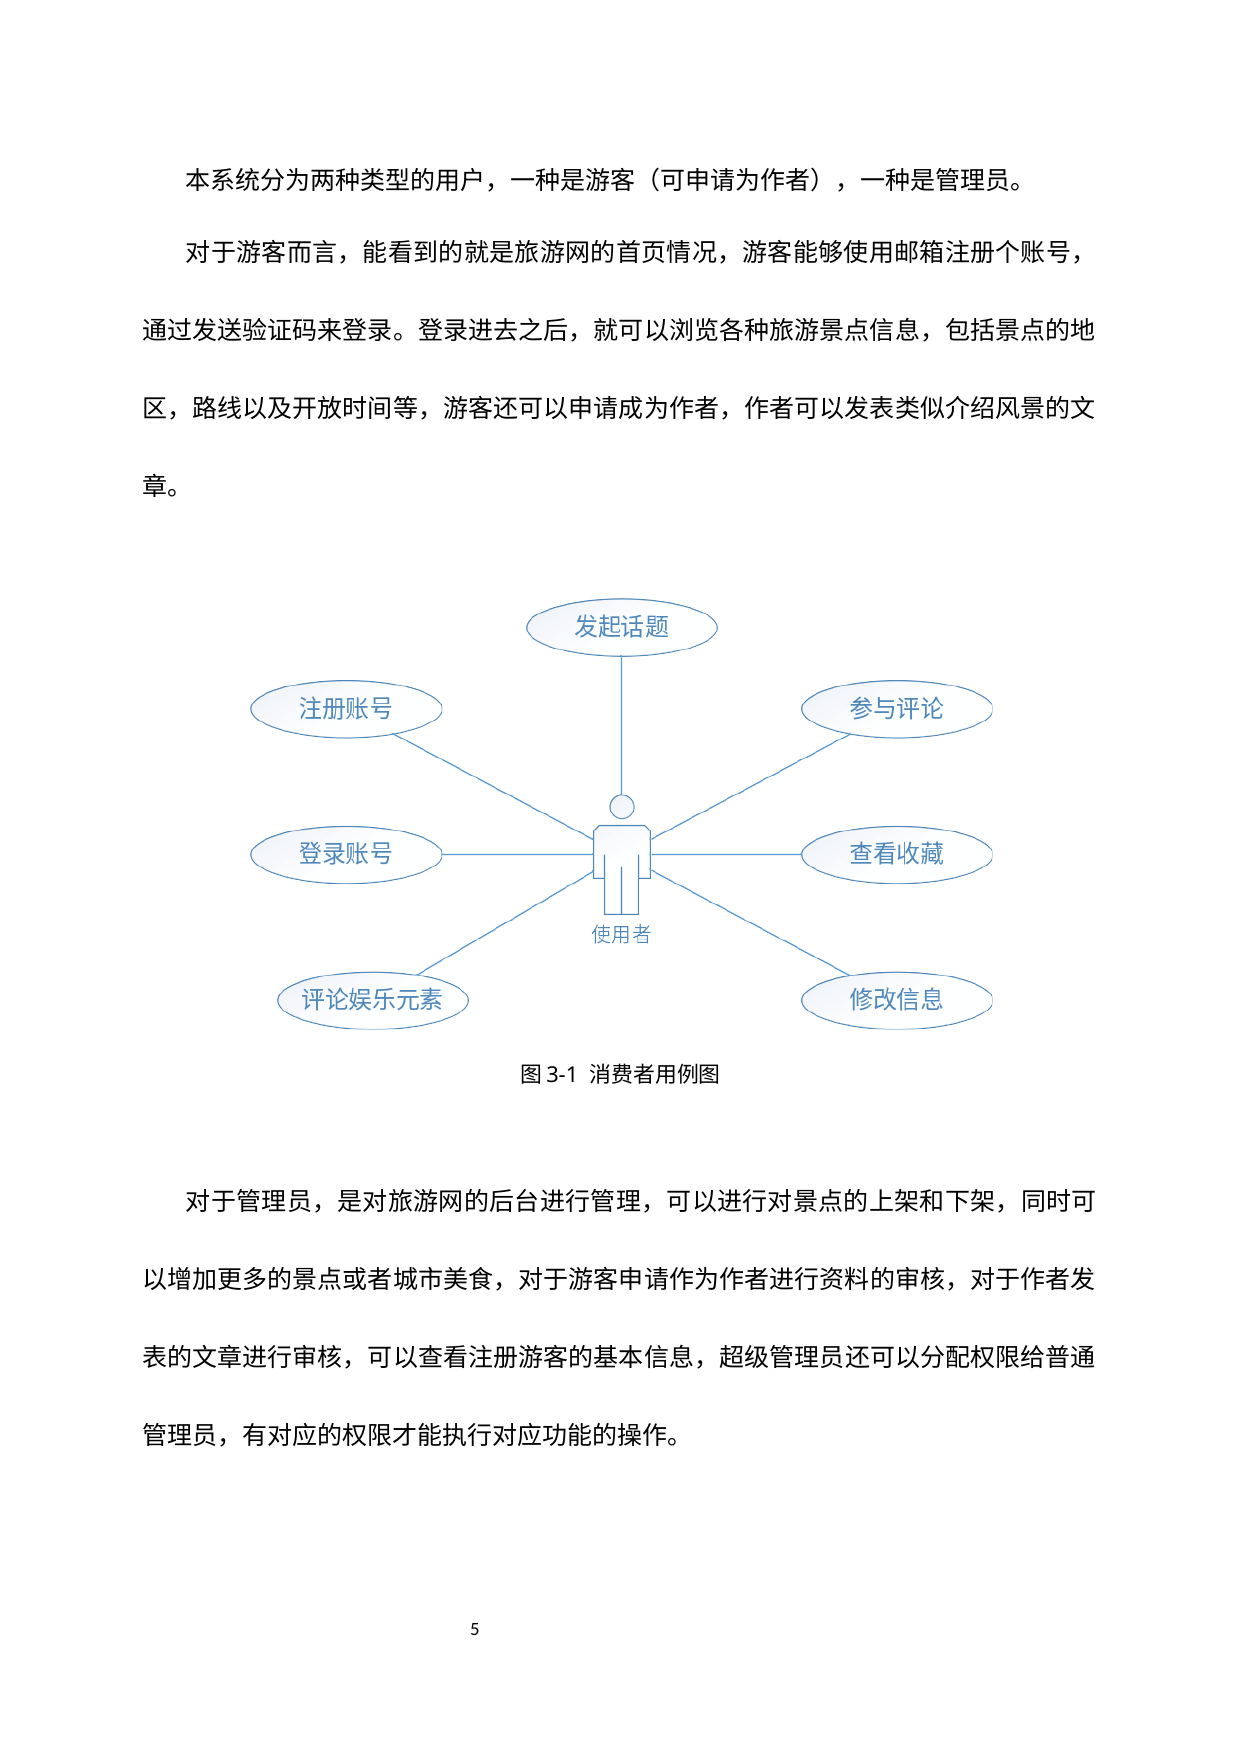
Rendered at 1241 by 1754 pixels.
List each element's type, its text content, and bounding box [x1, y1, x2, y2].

text 本系统分为两种类型的用户，一种是游客（可申请为作者），一种是管理员。 [142, 146, 1098, 211]
text 对于游客而言，能看到的就是旅游网的首页情况，游客能够使用邮箱注册个账号，通过发送验证码来登录。登录进去之后，就可以浏览各种旅游景点信息，包括景点的地区，路线以及开放时间等，游客还可以申请成为作者，作者可以发表类似介绍风景的文章。 [142, 218, 1098, 517]
text 图3-1 消费者用例图 [142, 1057, 1098, 1089]
text 对于管理员，是对旅游网的后台进行管理，可以进行对景点的上架和下架，同时可以增加更多的景点或者城市美食，对于游客申请作为作者进行资料的审核，对于作者发表的文章进行审核，可以查看注册游客的基本信息，超级管理员还可以分配权限给普通管理员，有对应的权限才能执行对应功能的操作。 [142, 1167, 1098, 1466]
